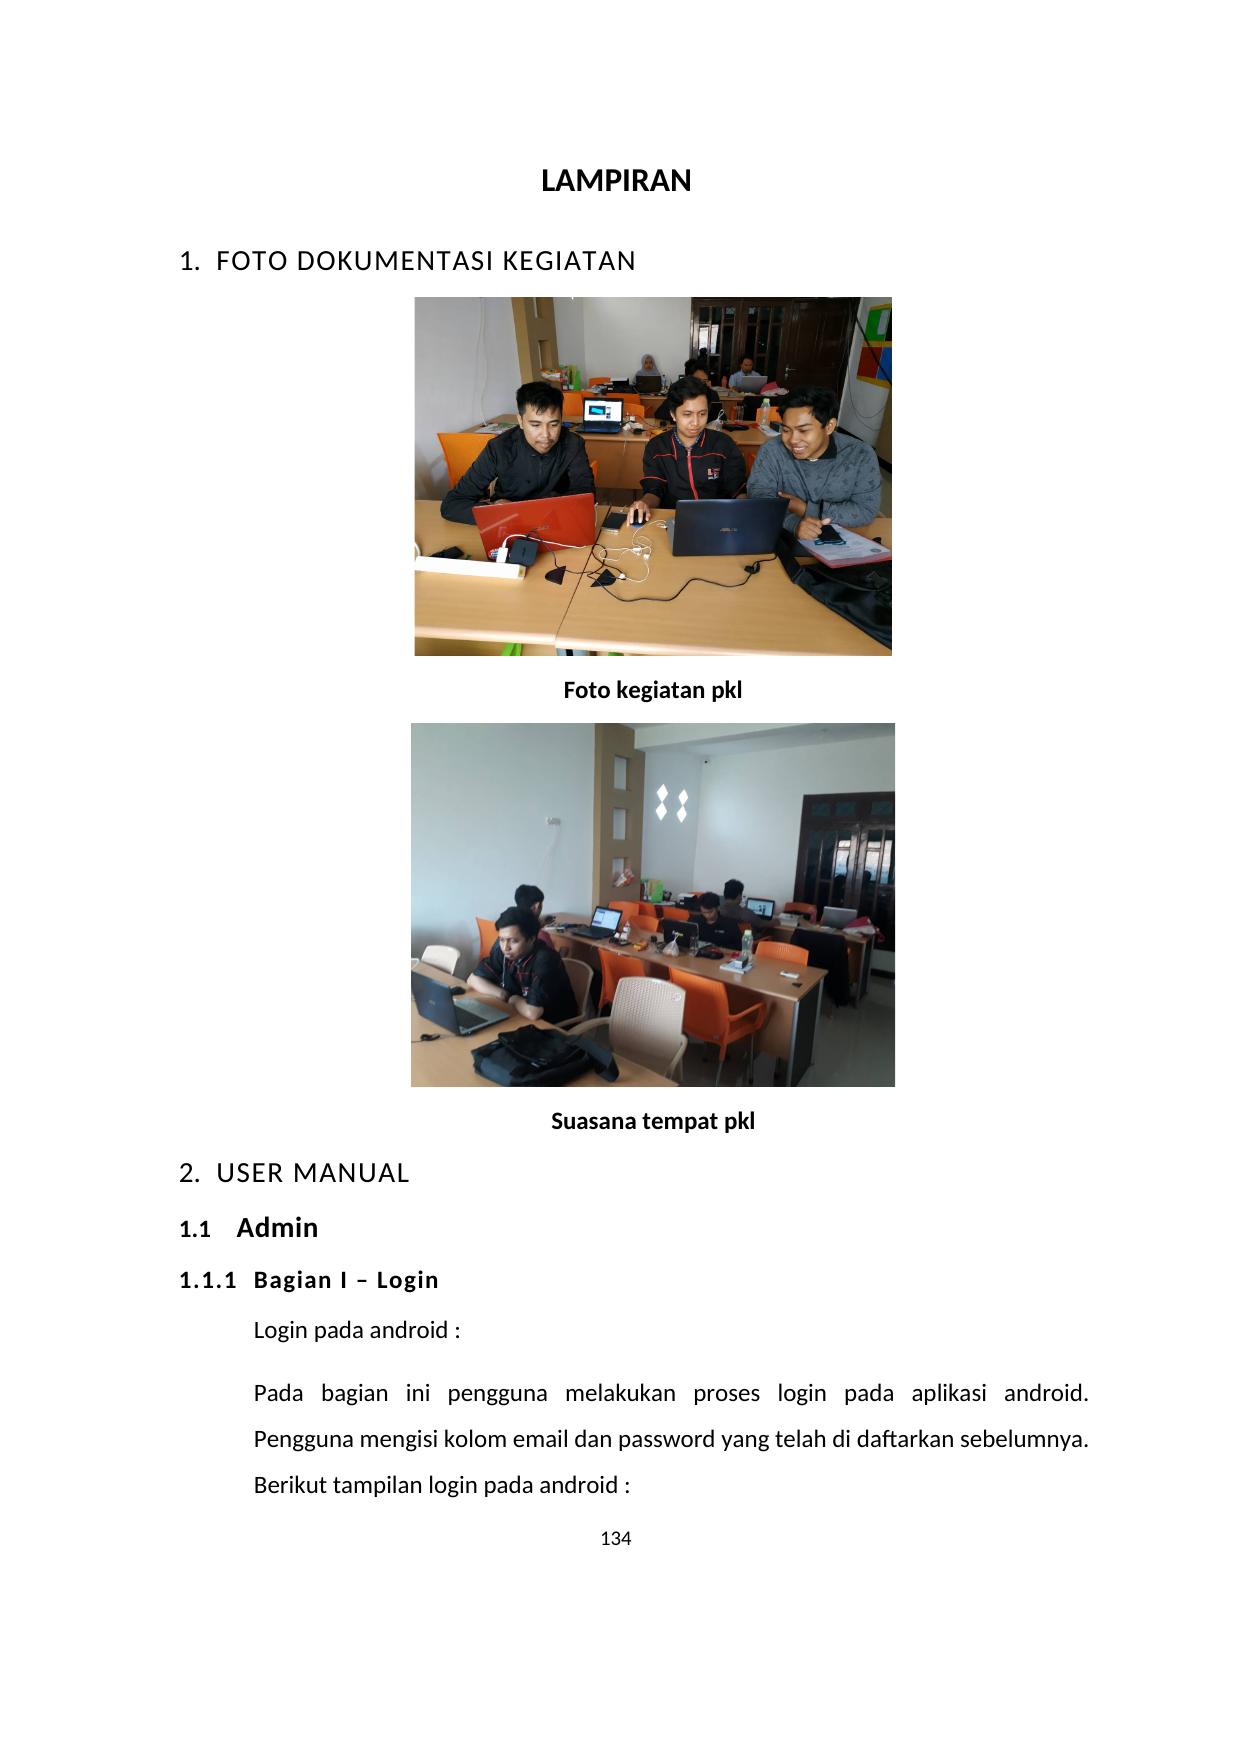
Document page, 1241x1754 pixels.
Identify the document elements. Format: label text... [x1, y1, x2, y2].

subtitle LAMPIRAN [141, 159, 1092, 200]
list Admin [179, 1209, 1090, 1245]
list FOTO DOKUMENTASI KEGIATAN [179, 242, 1090, 278]
text Suasana tempat pkl [141, 1105, 1090, 1136]
text USER MANUAL [179, 1154, 1090, 1190]
picture [414, 297, 892, 656]
picture [411, 723, 896, 1087]
list Bagian I – Login [179, 1264, 1090, 1295]
text Foto kegiatan pkl [141, 674, 1090, 705]
text Login pada android : [254, 1314, 1090, 1344]
text Pada bagian ini pengguna melakukan proses login pada aplikasi android. Pengguna mengisi kolom email dan password yang telah di daftarkan sebelumnya. Berikut tampilan login pada android : [254, 1377, 1090, 1499]
